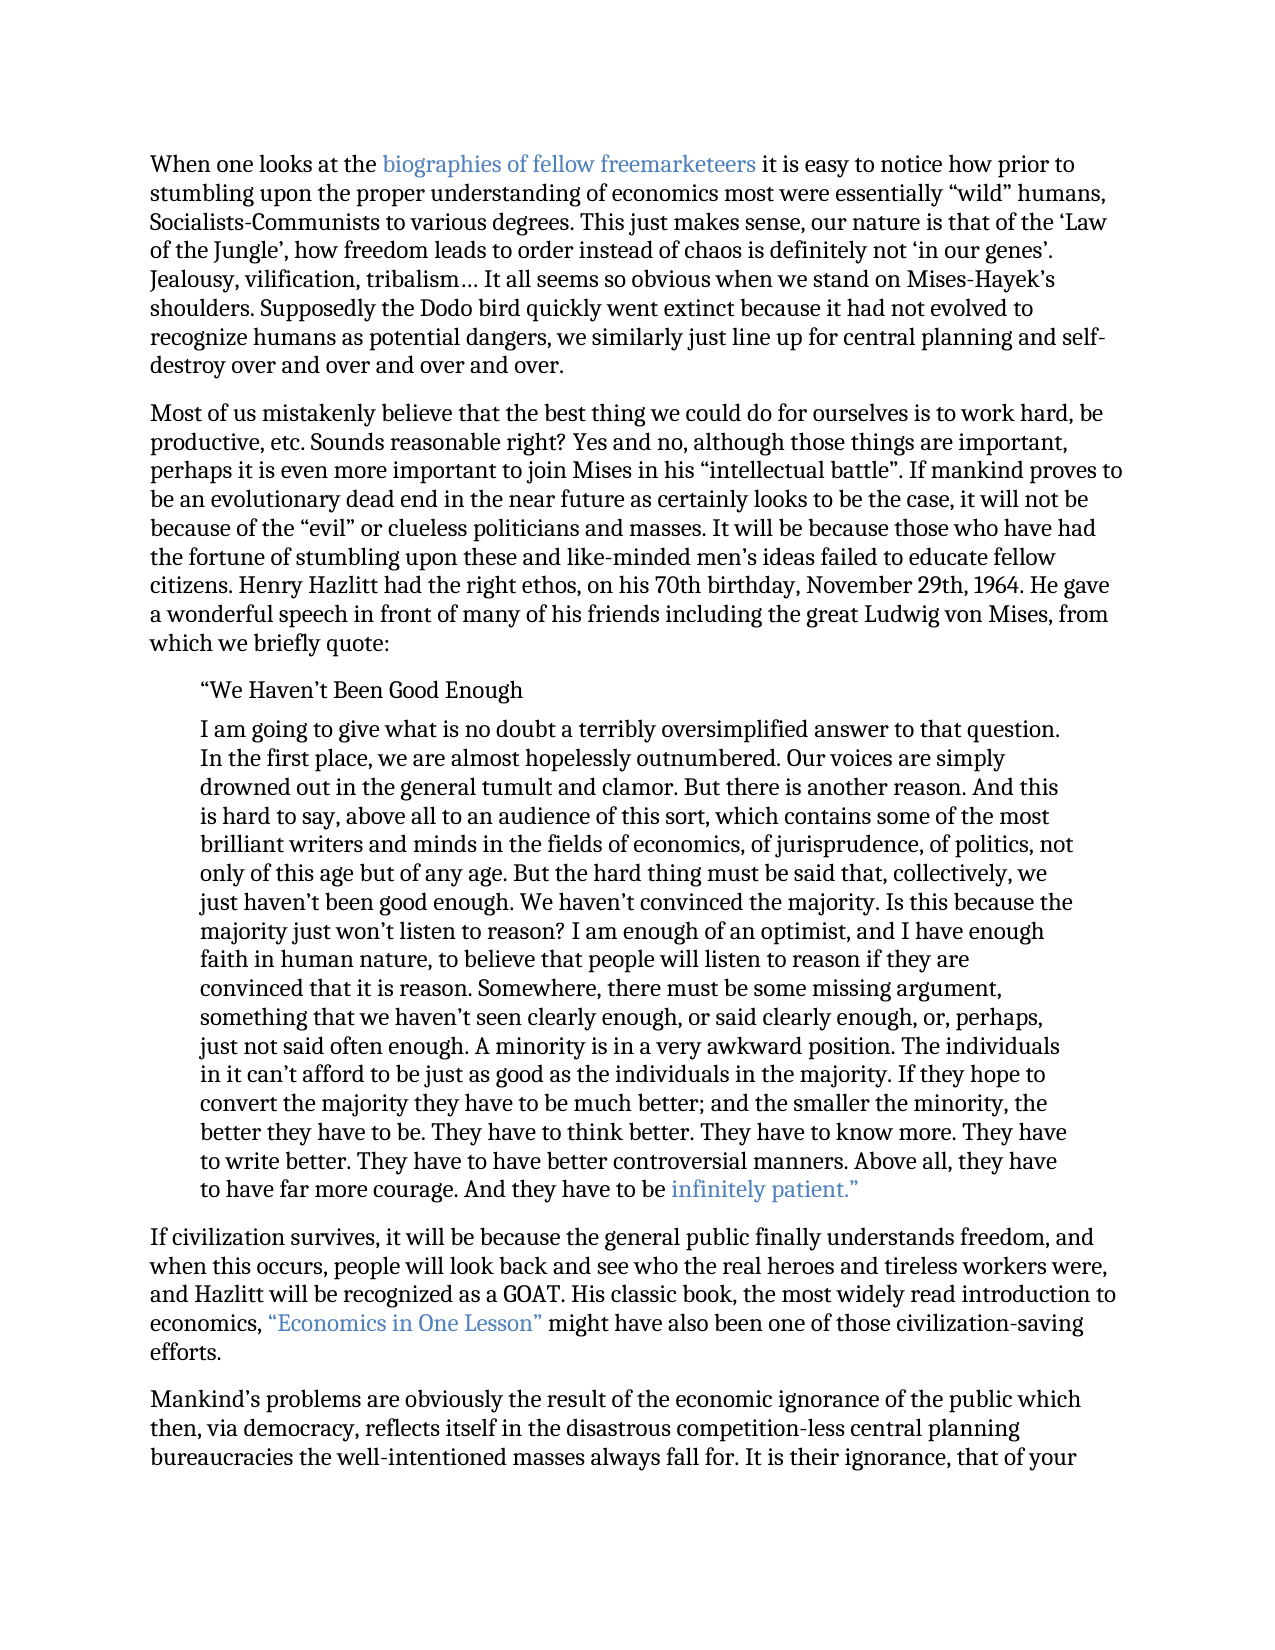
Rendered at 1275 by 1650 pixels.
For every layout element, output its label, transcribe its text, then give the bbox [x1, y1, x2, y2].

text Most of us mistakenly believe that the best thing we could do for ourselves is to work hard, be productive, etc. Sounds reasonable right? Yes and no, although those things are important, perhaps it is even more important to join Mises in his “intellectual battle”. If mankind proves to be an evolutionary dead end in the near future as certainly looks to be the case, it will not be because of the “evil” or clueless politicians and masses. It will be because those who have had the fortune of stumbling upon these and like-minded men’s ideas failed to educate fellow citizens. Henry Hazlitt had the right ethos, on his 70th birthday, November 29th, 1964. He gave a wonderful speech in front of many of his friends including the great Ludwig von Mises, from which we briefly quote: [150, 399, 1125, 657]
text If civilization survives, it will be because the general public finally understands freedom, and when this occurs, people will look back and see who the real heroes and tireless workers were, and Hazlitt will be recognized as a GOAT. His classic book, the most widely read introduction to economics, “Economics in One Lesson” might have also been one of those civilization-saving efforts. [150, 1223, 1125, 1367]
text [150, 1385, 1125, 1472]
text When one looks at the biographies of fellow freemarketeers it is easy to notice how prior to stumbling upon the proper understanding of economics most were essentially “wild” humans, Socialists-Communists to various degrees. This just makes sense, our nature is that of the ‘Law of the Jungle’, how freedom leads to order instead of chaos is definitely not ‘in our genes’. Jealousy, vilification, tribalism… It all seems so obvious when we stand on Mises-Hayek’s shoulders. Supposedly the Dodo bird quickly went extinct because it had not evolved to recognize humans as potential dangers, we similarly just line up for central planning and self-destroy over and over and over and over. [150, 150, 1125, 380]
text “We Haven’t Been Good Enough [200, 676, 1075, 705]
text I am going to give what is no doubt a terribly oversimplified answer to that question. In the first place, we are almost hopelessly outnumbered. Our voices are simply drowned out in the general tumult and clamor. But there is another reason. And this is hard to say, above all to an audience of this sort, which contains some of the most brilliant writers and minds in the fields of economics, of jurisprudence, of politics, not only of this age but of any age. But the hard thing must be said that, collectively, we just haven’t been good enough. We haven’t convinced the majority. Is this because the majority just won’t listen to reason? I am enough of an optimist, and I have enough faith in human nature, to believe that people will listen to reason if they are convinced that it is reason. Somewhere, there must be some missing argument, something that we haven’t seen clearly enough, or said clearly enough, or, perhaps, just not said often enough. A minority is in a very awkward position. The individuals in it can’t afford to be just as good as the individuals in the majority. If they hope to convert the majority they have to be much better; and the smaller the minority, the better they have to be. They have to think better. They have to know more. They have to write better. They have to have better controversial manners. Above all, they have to have far more courage. And they have to be infinitely patient.” [200, 715, 1075, 1204]
